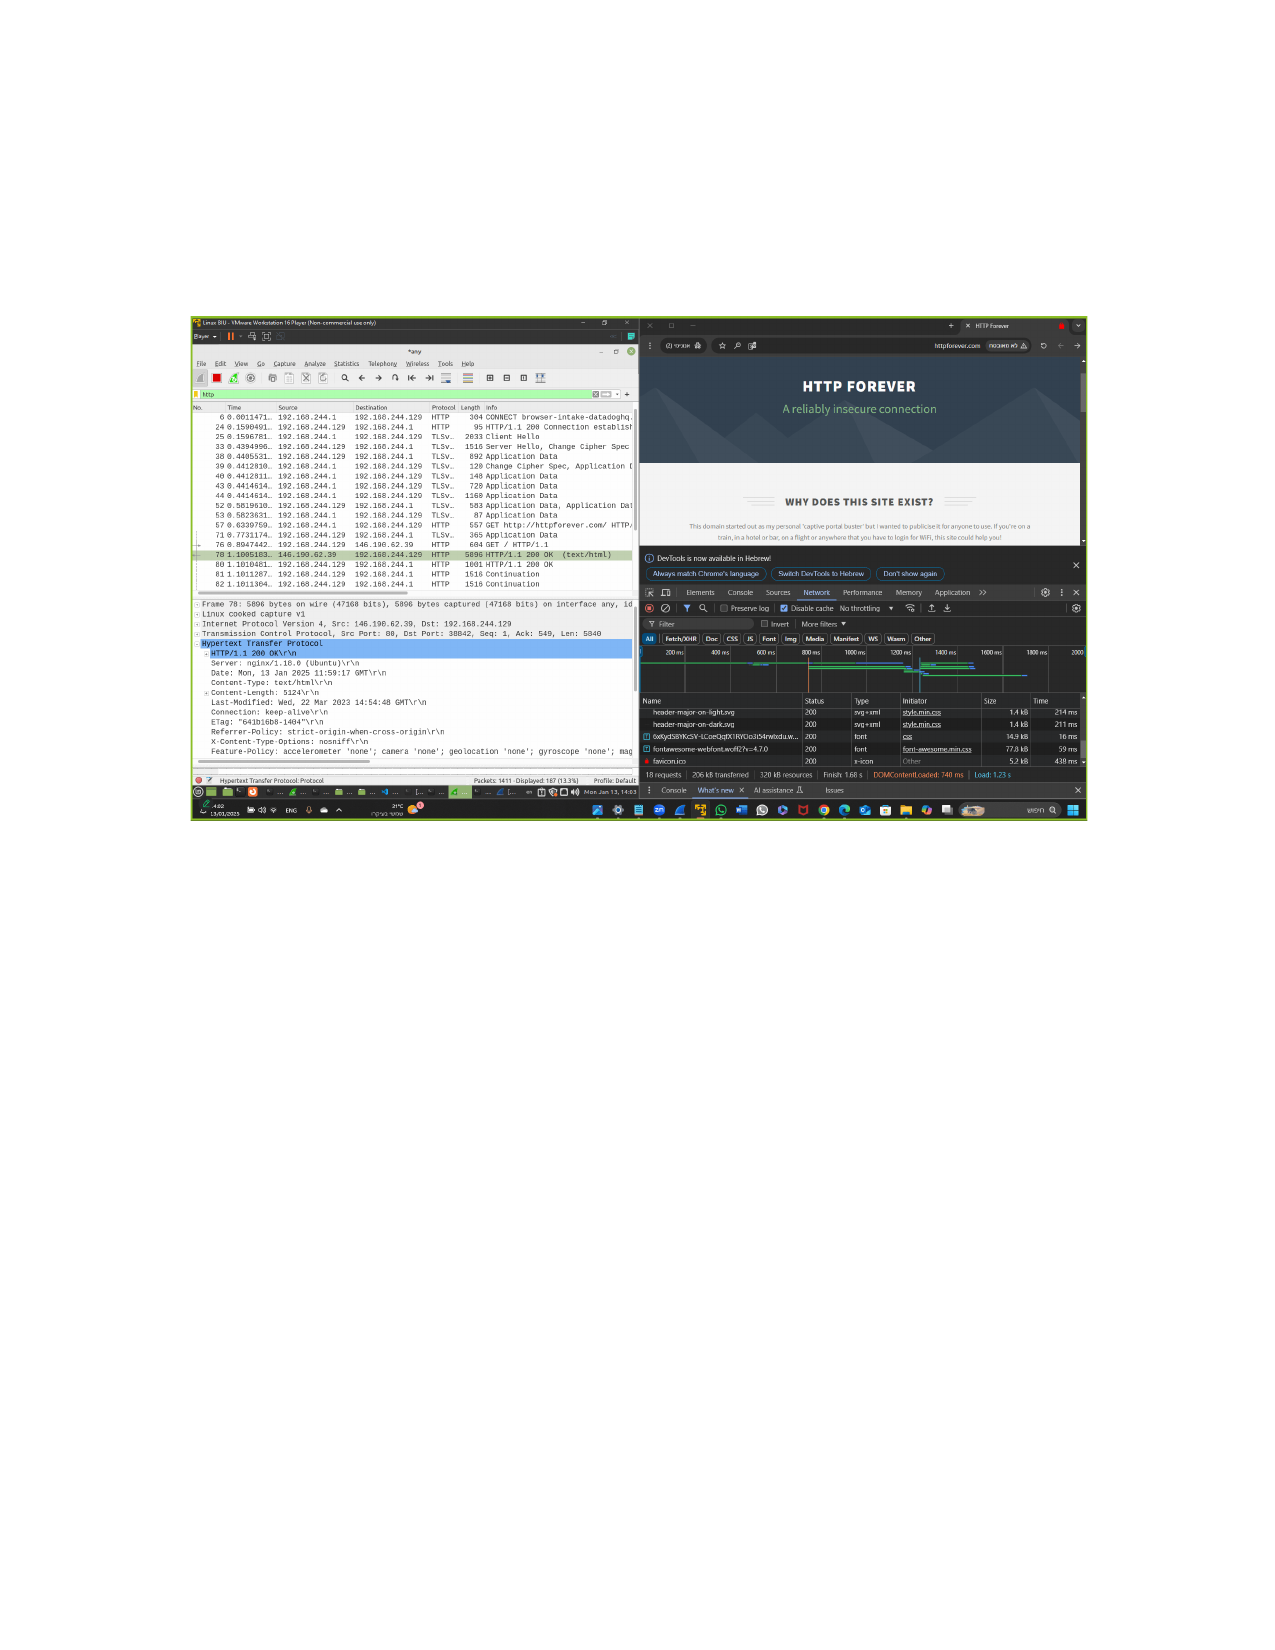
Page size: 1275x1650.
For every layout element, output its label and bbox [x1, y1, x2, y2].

picture [190, 316, 1088, 821]
